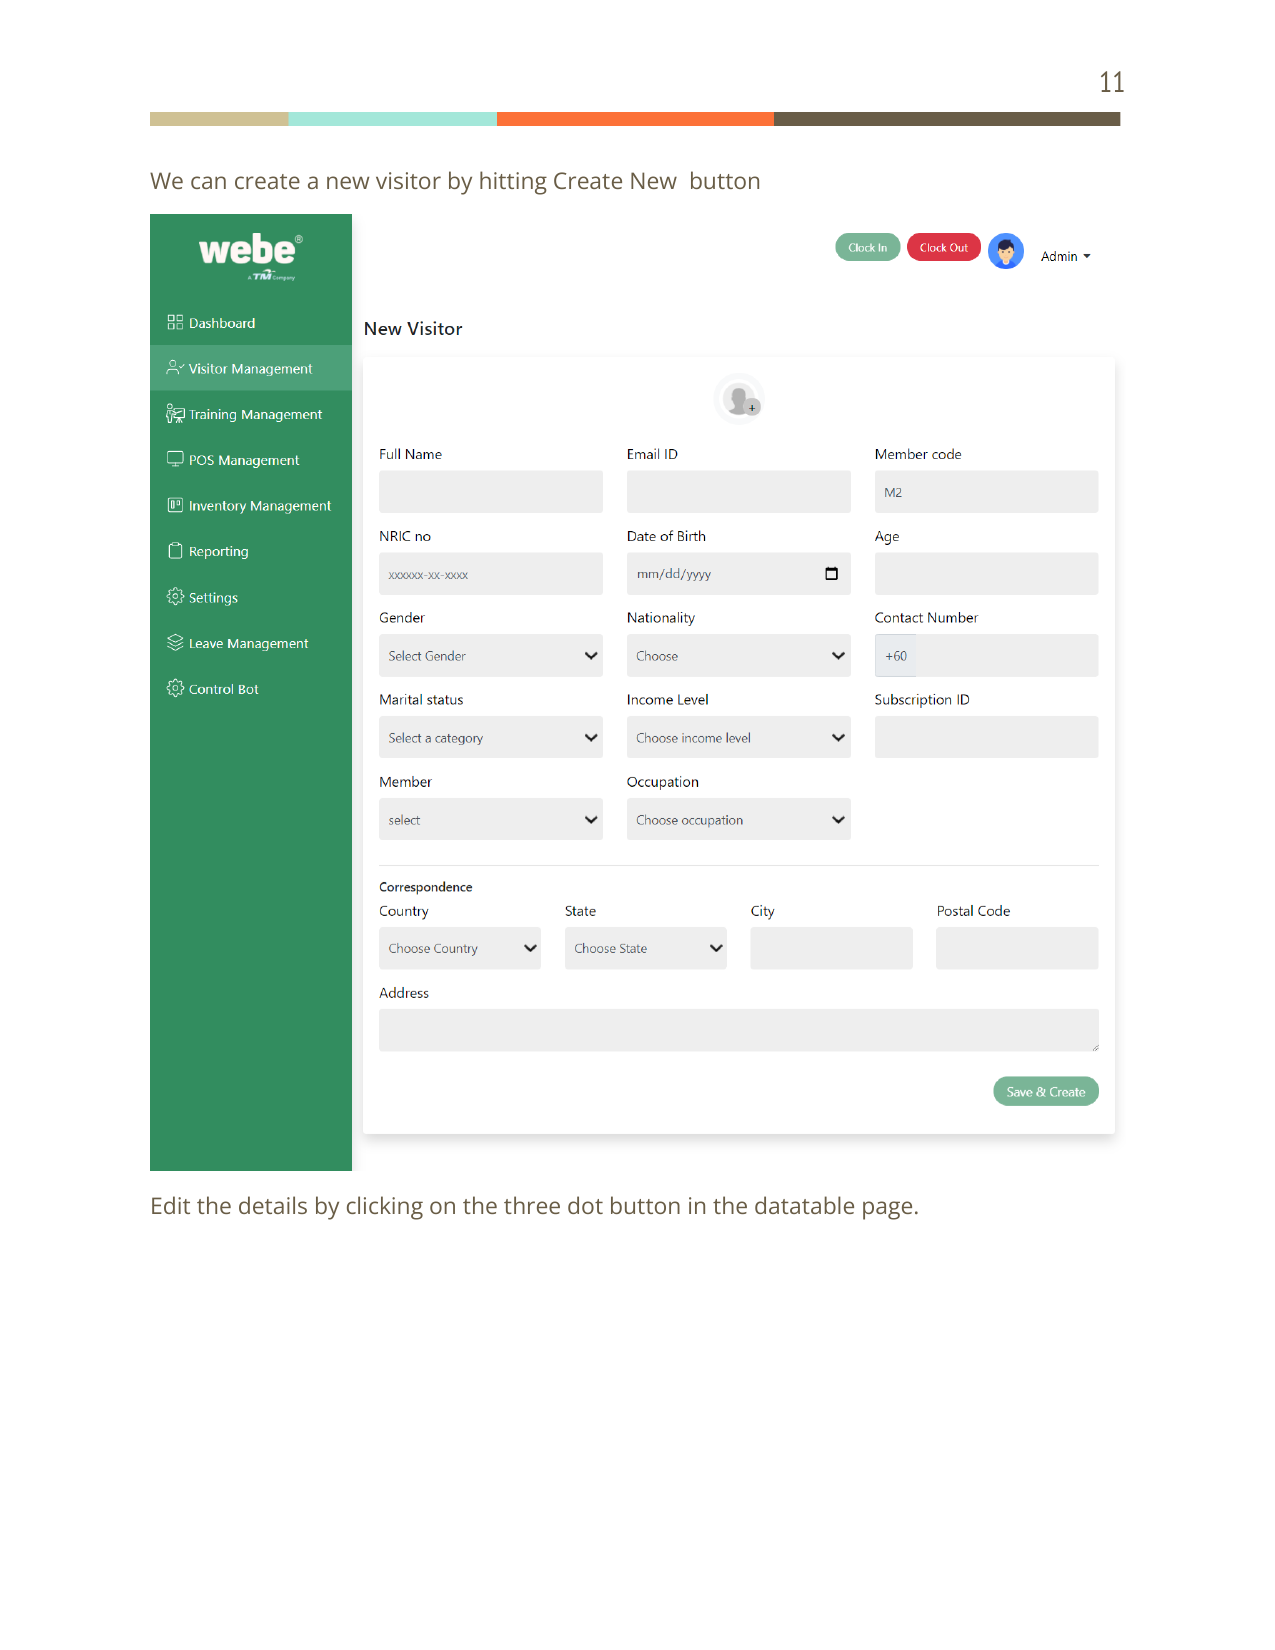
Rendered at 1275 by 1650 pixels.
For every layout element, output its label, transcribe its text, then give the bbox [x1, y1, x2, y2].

text We can create a new visitor by hitting Create New button [150, 165, 1125, 196]
text Edit the details by clicking on the three dot button in the datatable page. [150, 1190, 1125, 1221]
picture [150, 214, 1125, 1171]
picture [150, 112, 1121, 126]
